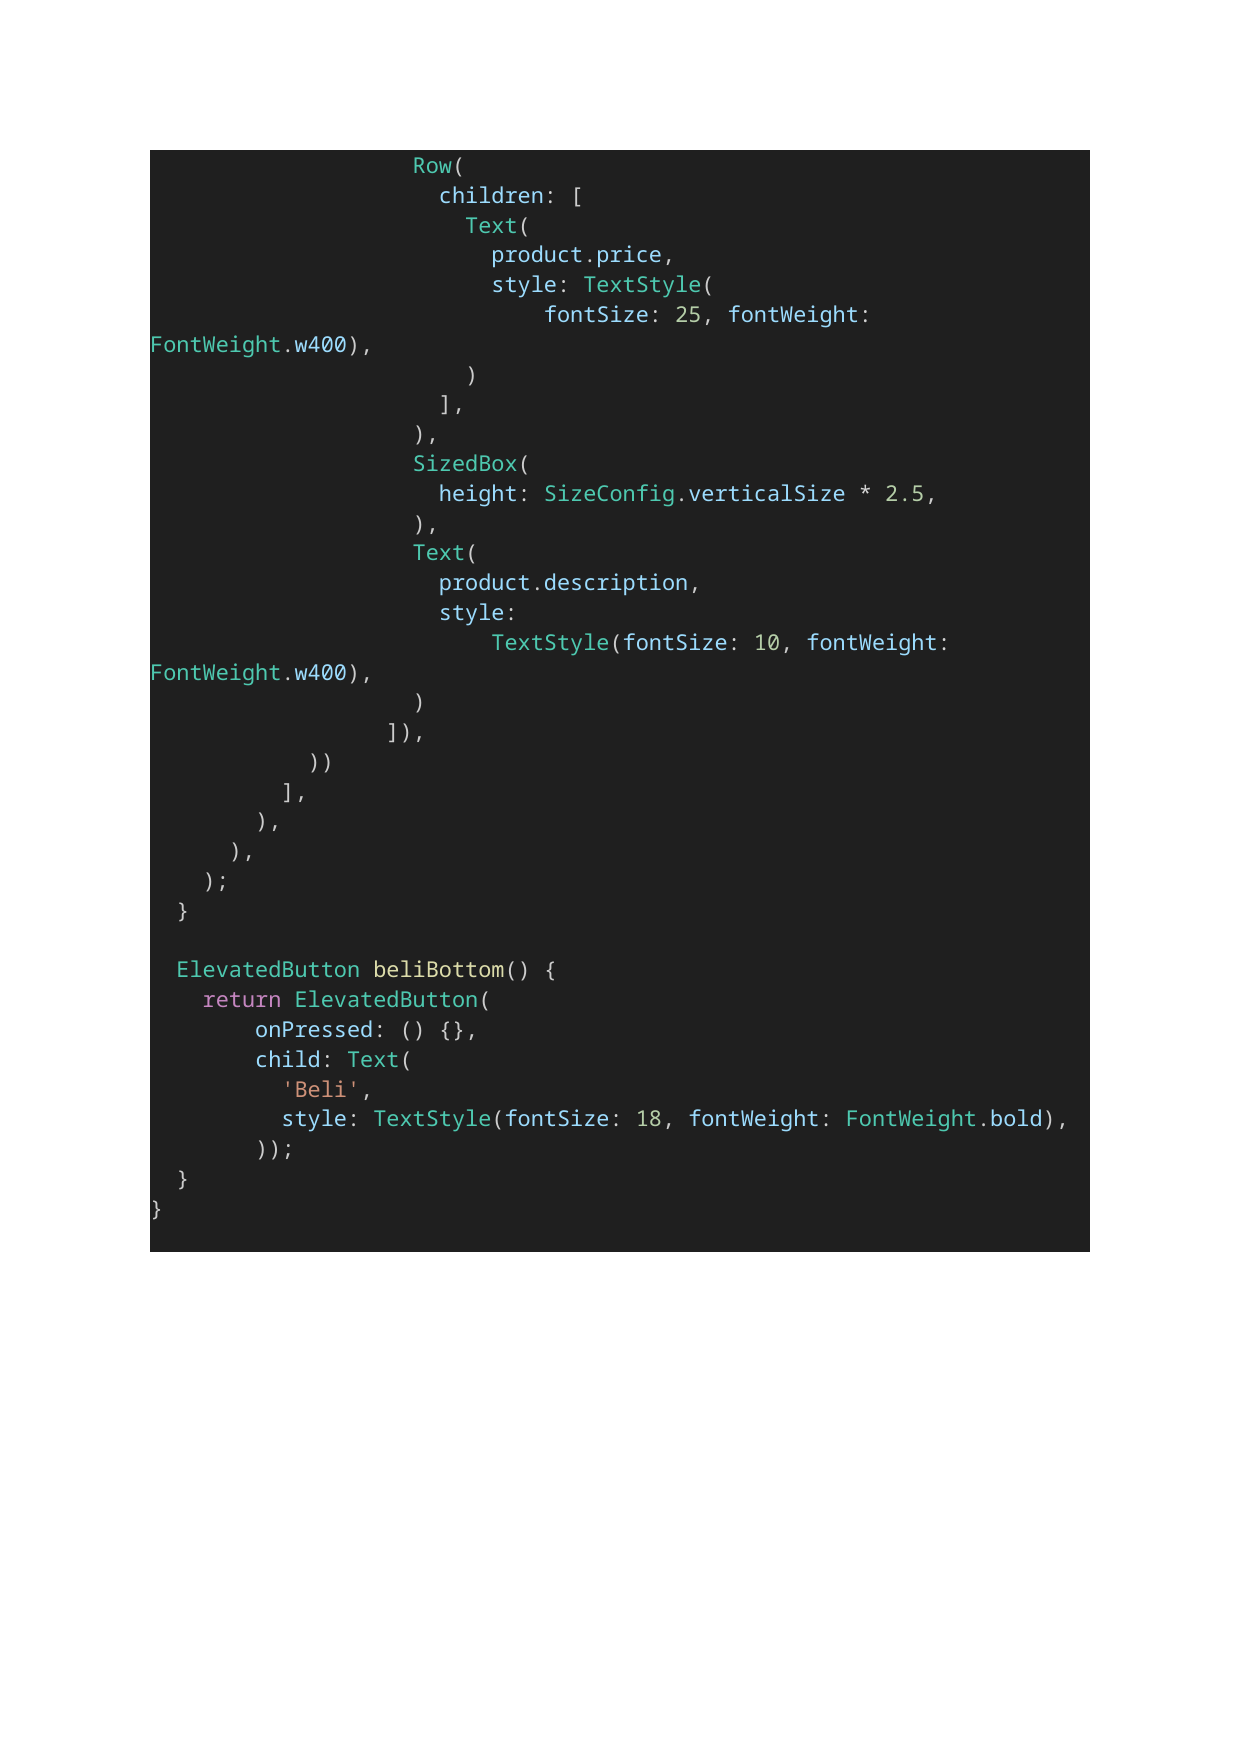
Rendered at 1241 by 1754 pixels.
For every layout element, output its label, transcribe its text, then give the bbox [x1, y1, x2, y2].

text product.price, [150, 239, 1090, 269]
text child: Text( [150, 1044, 1090, 1073]
text ], [150, 388, 1090, 418]
text Row( [150, 150, 1090, 180]
text )) [150, 746, 1090, 776]
text ]), [150, 716, 1090, 746]
text ), [150, 418, 1090, 448]
text } [150, 1193, 1090, 1222]
text TextStyle(fontSize: 10, fontWeight: FontWeight.w400), [150, 627, 1090, 686]
text ); [150, 865, 1090, 895]
text return ElevatedButton( [150, 984, 1090, 1014]
text ), [150, 805, 1090, 835]
text ) [150, 358, 1090, 388]
text ), [150, 507, 1090, 537]
text fontSize: 25, fontWeight: FontWeight.w400), [150, 299, 1090, 358]
text style: TextStyle(fontSize: 18, fontWeight: FontWeight.bold), [150, 1103, 1090, 1133]
text ) [150, 686, 1090, 716]
text style: TextStyle( [150, 269, 1090, 299]
text ElevatedButton beliBottom() { [150, 954, 1090, 984]
text } [150, 1163, 1090, 1193]
text ), [150, 835, 1090, 865]
text Text( [150, 537, 1090, 567]
text Text( [150, 209, 1090, 239]
text height: SizeConfig.verticalSize * 2.5, [150, 478, 1090, 507]
text product.description, [150, 567, 1090, 597]
text children: [ [150, 180, 1090, 209]
text onPressed: () {}, [150, 1014, 1090, 1044]
text 'Beli', [150, 1073, 1090, 1103]
text )); [150, 1133, 1090, 1163]
text ], [150, 776, 1090, 805]
text style: [150, 597, 1090, 627]
text SizedBox( [150, 448, 1090, 478]
text } [150, 895, 1090, 924]
